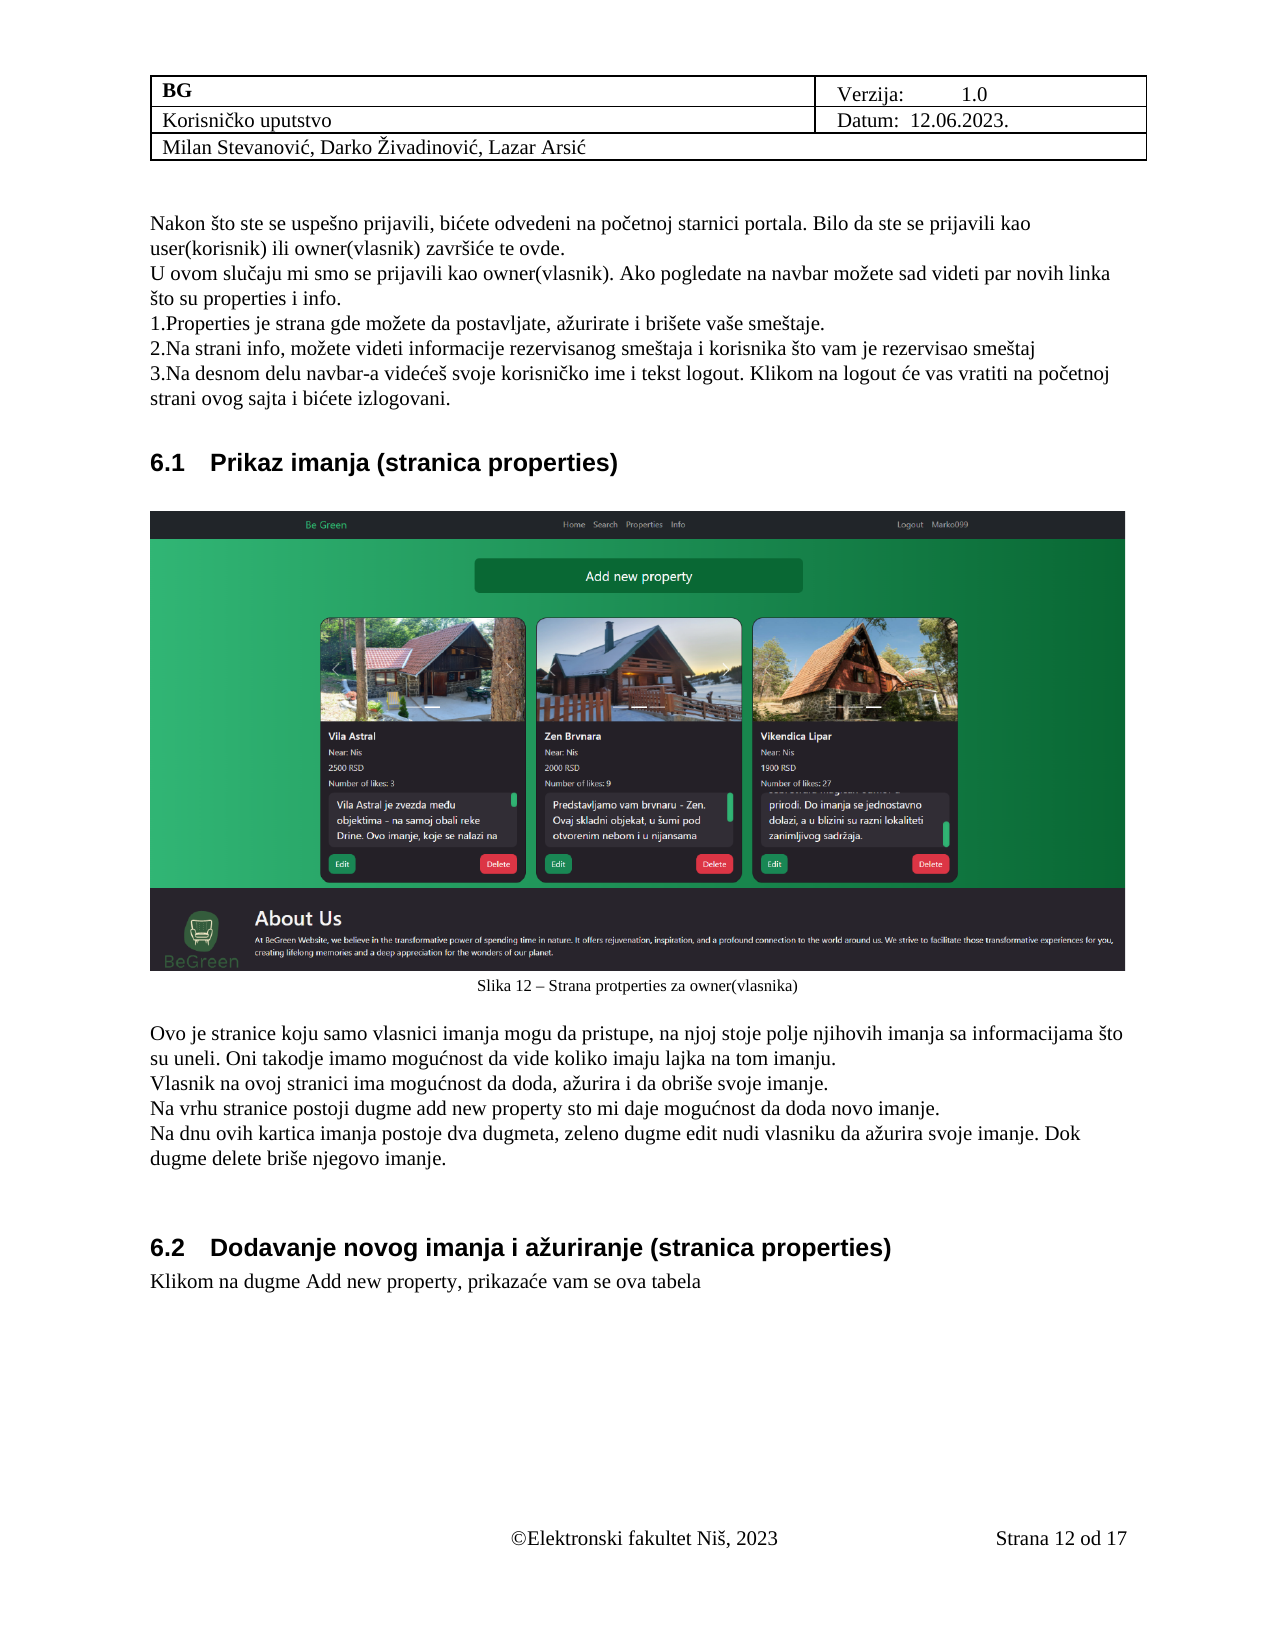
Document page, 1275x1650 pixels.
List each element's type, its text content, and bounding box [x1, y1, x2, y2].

text Ovo je stranice koju samo vlasnici imanja mogu da pristupe, na njoj stoje polje njihovih imanja sa informacijama što su uneli. Oni takodje imamo mogućnost da vide koliko imaju lajka na tom imanju. [150, 1020, 1125, 1070]
text Slika 12 – Strana protperties za owner(vlasnika) [150, 971, 1125, 995]
text 3.Na desnom delu navbar-a videćeš svoje korisničko ime i tekst logout. Klikom na logout će vas vratiti na početnoj strani ovog sajta i bićete izlogovani. [150, 360, 1125, 410]
picture [150, 511, 1125, 971]
text Na dnu ovih kartica imanja postoje dva dugmeta, zeleno dugme edit nudi vlasniku da ažurira svoje imanje. Dok dugme delete briše njegovo imanje. [150, 1120, 1125, 1170]
text Klikom na dugme Add new property, prikazaće vam se ova tabela [150, 1268, 1125, 1293]
text 2.Na strani info, možete videti informacije rezervisanog smeštaja i korisnika što vam je rezervisao smeštaj [150, 335, 1125, 360]
text Nakon što ste se uspešno prijavili, bićete odvedeni na početnoj starnici portala. Bilo da ste se prijavili kao user(korisnik) ili owner(vlasnik) završiće te ovde. U ovom slučaju mi smo se prijavili kao owner(vlasnik). Ako pogledate na navbar možete sad videti par novih linka što su properties i info. 1.Properties je strana gde možete da postavljate, ažurirate i brišete vaše smeštaje. [150, 210, 1125, 335]
subtitle Prikaz imanja (stranica properties) [150, 448, 1125, 477]
text Vlasnik na ovoj stranici ima mogućnost da doda, ažurira i da obriše svoje imanje. Na vrhu stranice postoji dugme add new property sto mi daje mogućnost da doda novo imanje. [150, 1070, 1125, 1120]
subtitle Dodavanje novog imanja i ažuriranje (stranica properties) [150, 1233, 1125, 1262]
